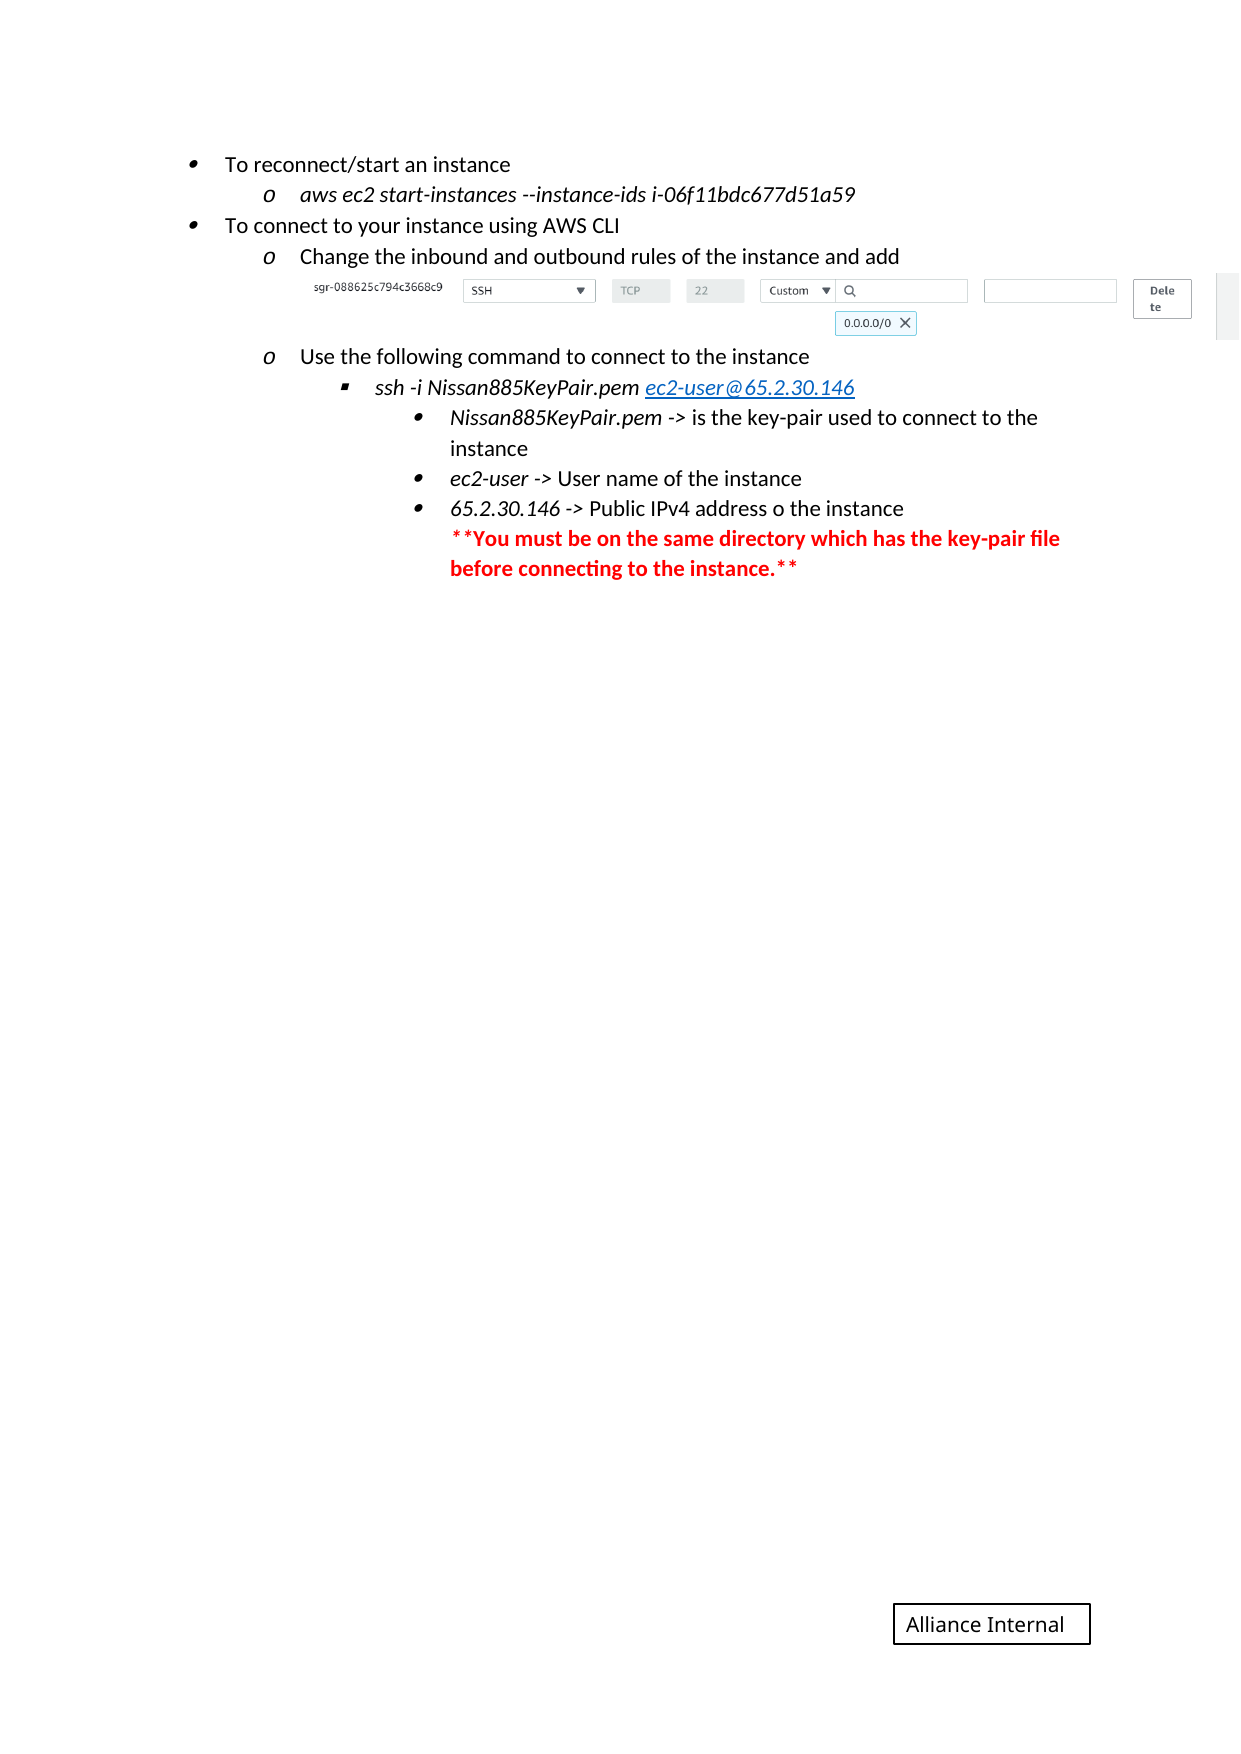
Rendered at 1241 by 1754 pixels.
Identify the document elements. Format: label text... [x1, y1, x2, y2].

list **You must be on the same directory which has the key-pair file before connecting to the instance.** [450, 524, 1090, 583]
list Change the inbound and outbound rules of the instance and add [262, 242, 1090, 271]
list Use the following command to connect to the instance [262, 342, 1090, 371]
list ssh -i Nissan885KeyPair.pem ec2-user@65.2.30.146 [337, 373, 1090, 401]
list ec2-user -> User name of the instance [412, 464, 1090, 492]
picture [300, 273, 1240, 340]
list 65.2.30.146 -> Public IPv4 address o the instance [412, 494, 1090, 522]
list Nissan885KeyPair.pem -> is the key-pair used to connect to the instance [412, 403, 1090, 462]
list aws ec2 start-instances --instance-ids i-06f11bdc677d51a59 [262, 180, 1090, 209]
list To reconnect/start an instance [187, 150, 1090, 178]
list To connect to your instance using AWS CLI [187, 212, 1090, 240]
